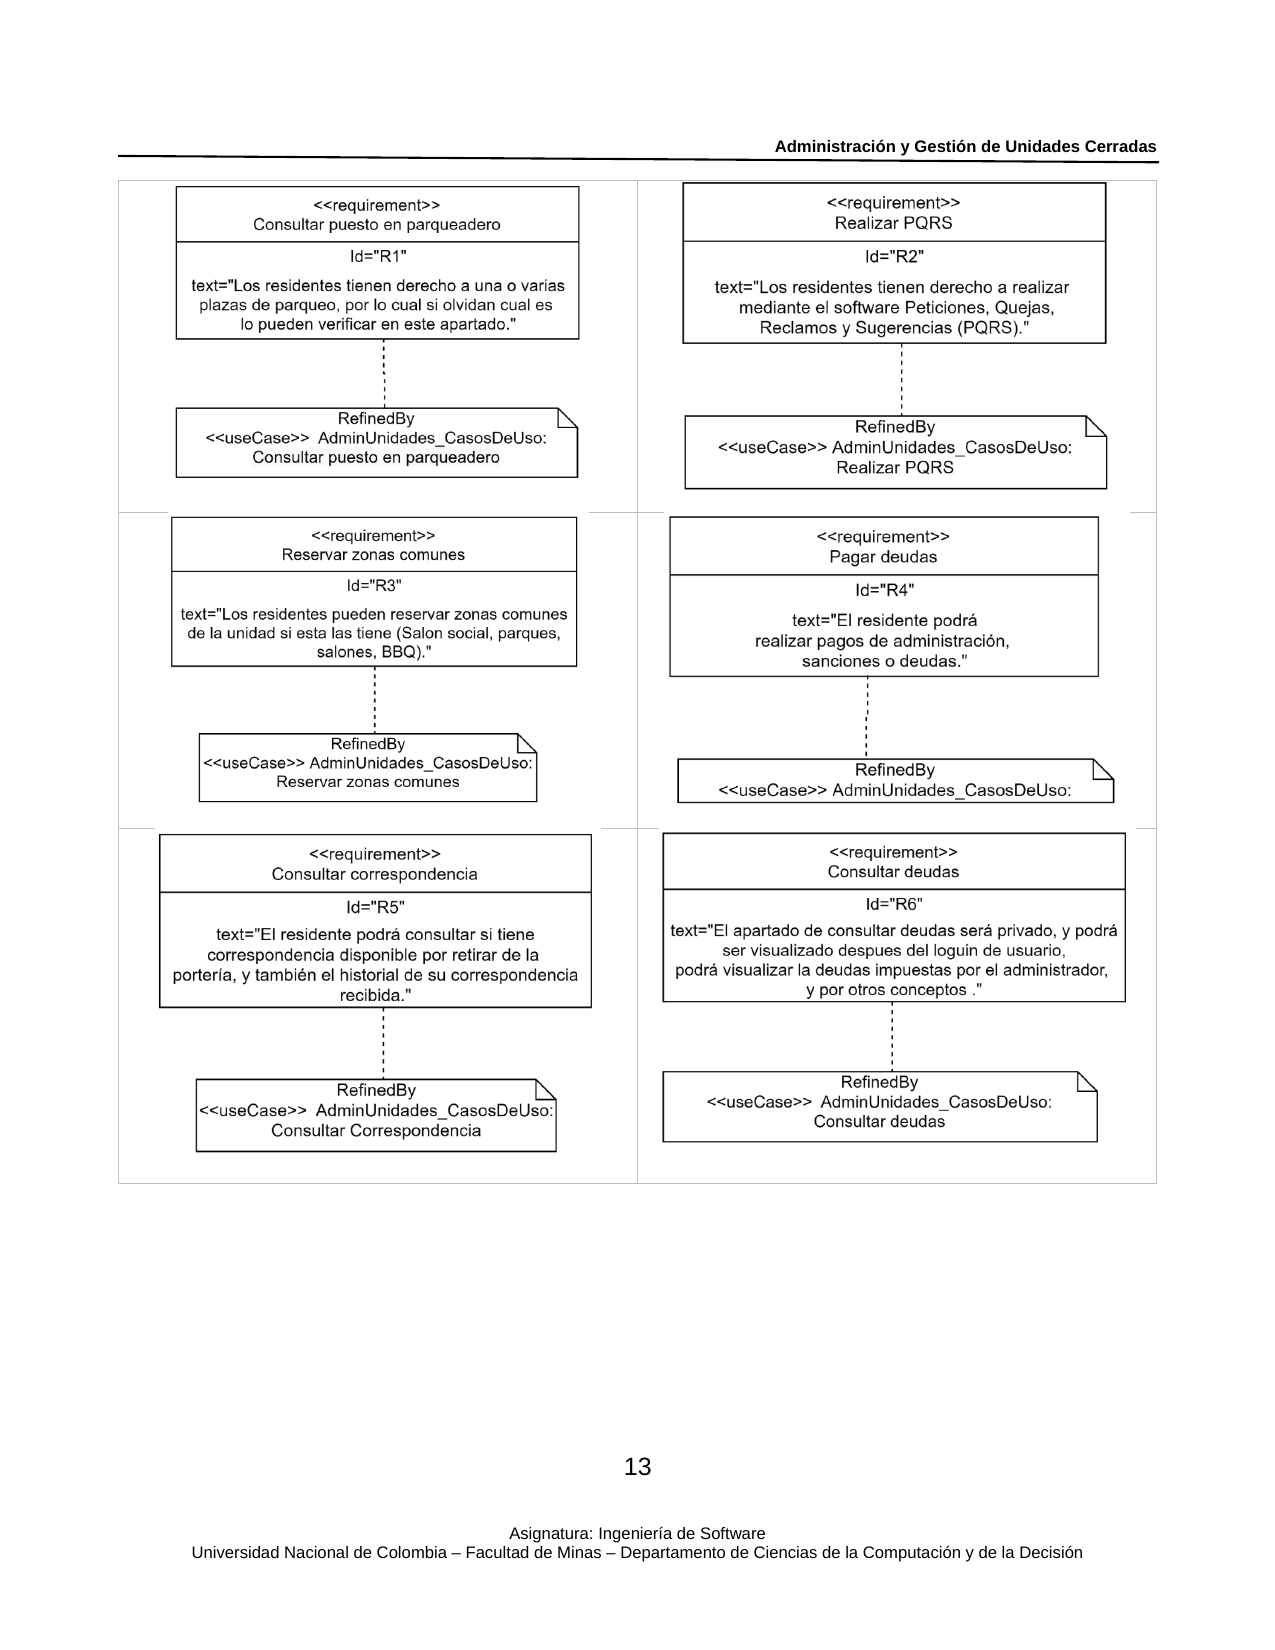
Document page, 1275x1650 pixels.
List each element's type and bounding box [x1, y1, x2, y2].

picture [167, 512, 589, 814]
table_cell [638, 829, 1156, 1183]
table_cell [638, 513, 1156, 828]
table_cell [119, 513, 637, 828]
picture [155, 828, 602, 1169]
picture [170, 181, 586, 482]
picture [664, 512, 1130, 811]
table_header [119, 181, 637, 512]
table_cell [119, 829, 637, 1183]
picture [658, 828, 1136, 1160]
table_header [638, 181, 1156, 512]
picture [679, 181, 1115, 498]
